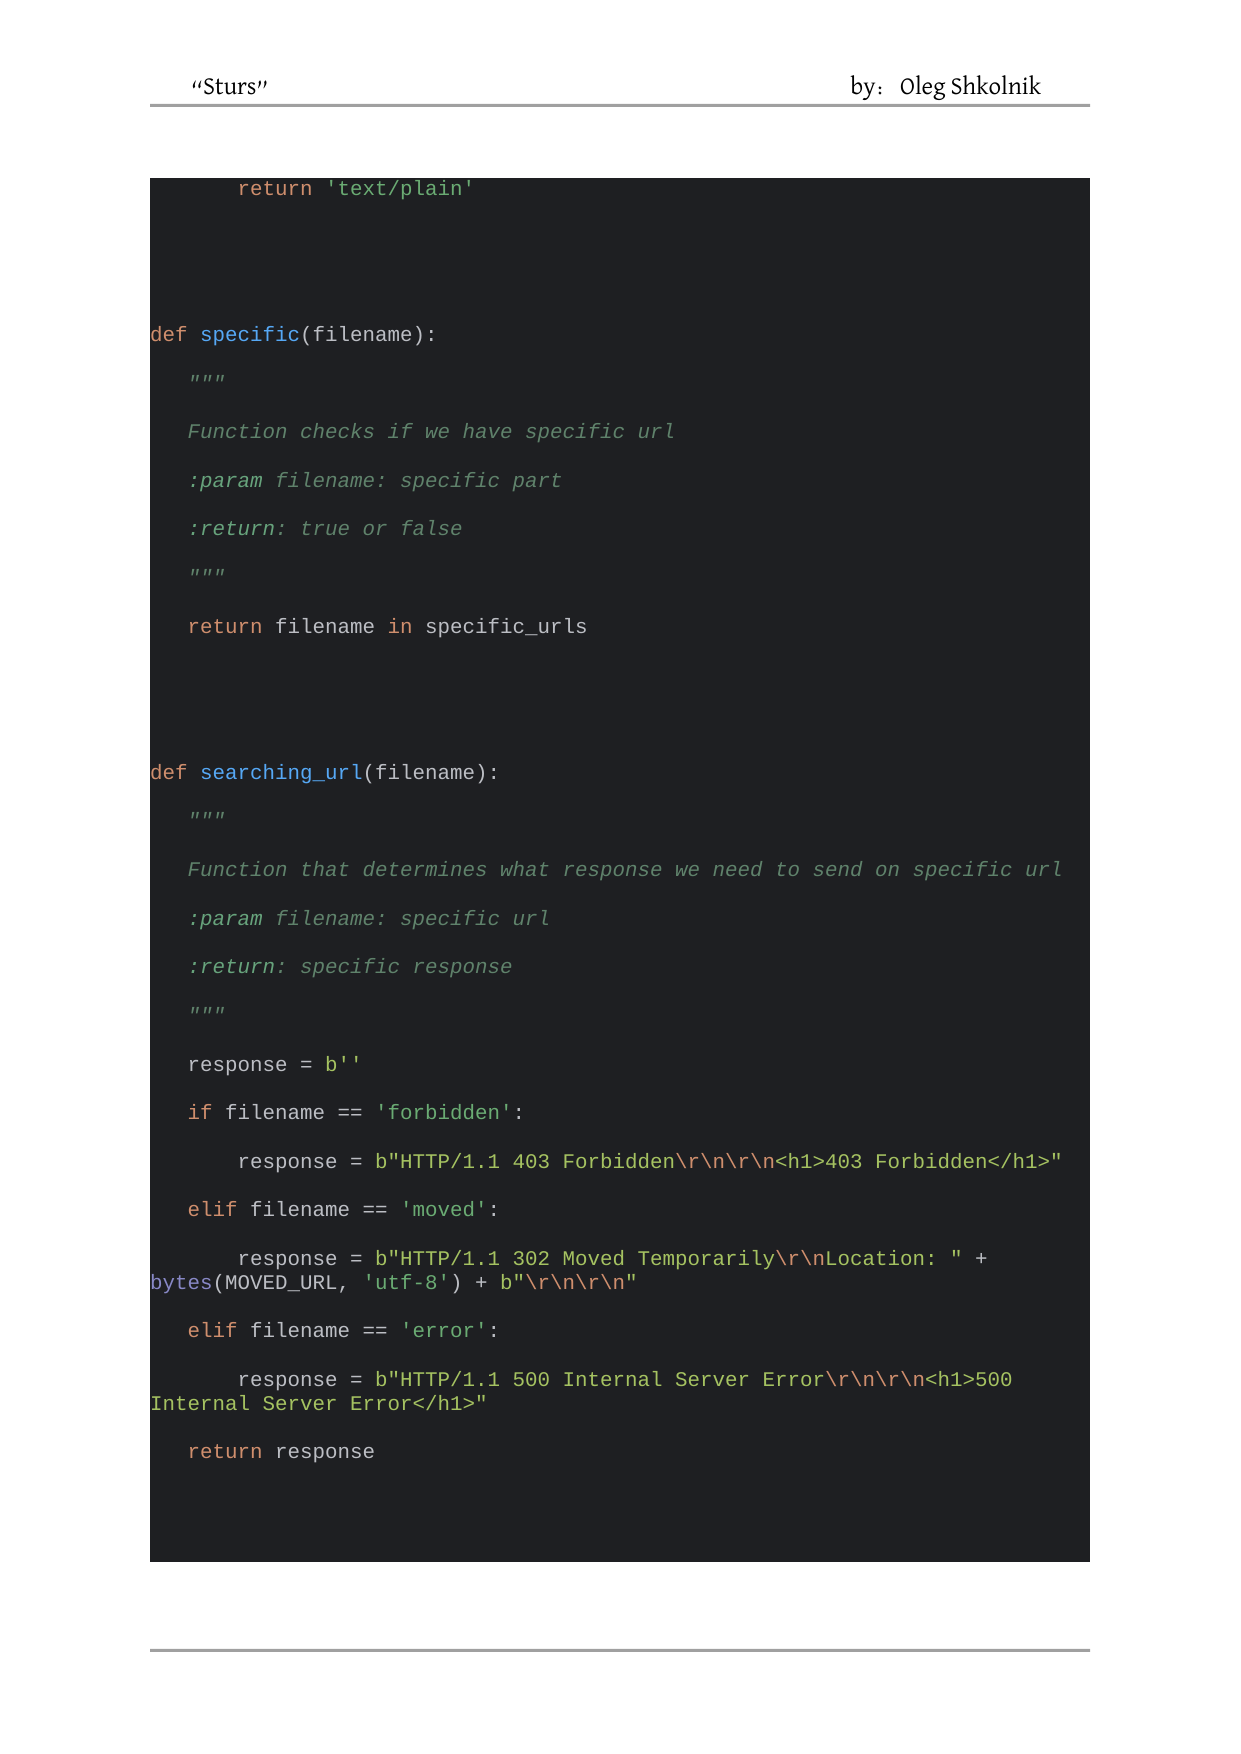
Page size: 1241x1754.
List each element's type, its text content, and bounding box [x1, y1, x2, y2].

text """ [150, 810, 1090, 834]
text response = b"HTTP/1.1 403 Forbidden\r\n\r\n<h1>403 Forbidden</h1>" [150, 1151, 1090, 1174]
text """ [150, 372, 1090, 396]
text Function that determines what response we need to send on specific url [150, 859, 1090, 883]
text def searching_url(filename): [150, 762, 1090, 785]
text return filename in specific_urls [150, 616, 1090, 639]
text response = b"HTTP/1.1 500 Internal Server Error\r\n\r\n<h1>500 Internal Server Error</h1>" [150, 1369, 1090, 1416]
text """ [150, 1005, 1090, 1028]
text response = b"HTTP/1.1 302 Moved Temporarily\r\nLocation: " + bytes(MOVED_URL, 'utf-8') + b"\r\n\r\n" [150, 1248, 1090, 1295]
text elif filename == 'error': [150, 1320, 1090, 1344]
text Function checks if we have specific url [150, 421, 1090, 445]
text """ [150, 567, 1090, 591]
text :param filename: specific url [150, 908, 1090, 931]
text elif filename == 'moved': [150, 1199, 1090, 1223]
text if filename == 'forbidden': [150, 1102, 1090, 1126]
text :param filename: specific part [150, 470, 1090, 493]
text return 'text/plain' [150, 178, 1090, 202]
text response = b'' [150, 1053, 1090, 1077]
text return response [150, 1441, 1090, 1465]
text def specific(filename): [150, 324, 1090, 347]
text :return: specific response [150, 956, 1090, 980]
text :return: true or false [150, 518, 1090, 542]
